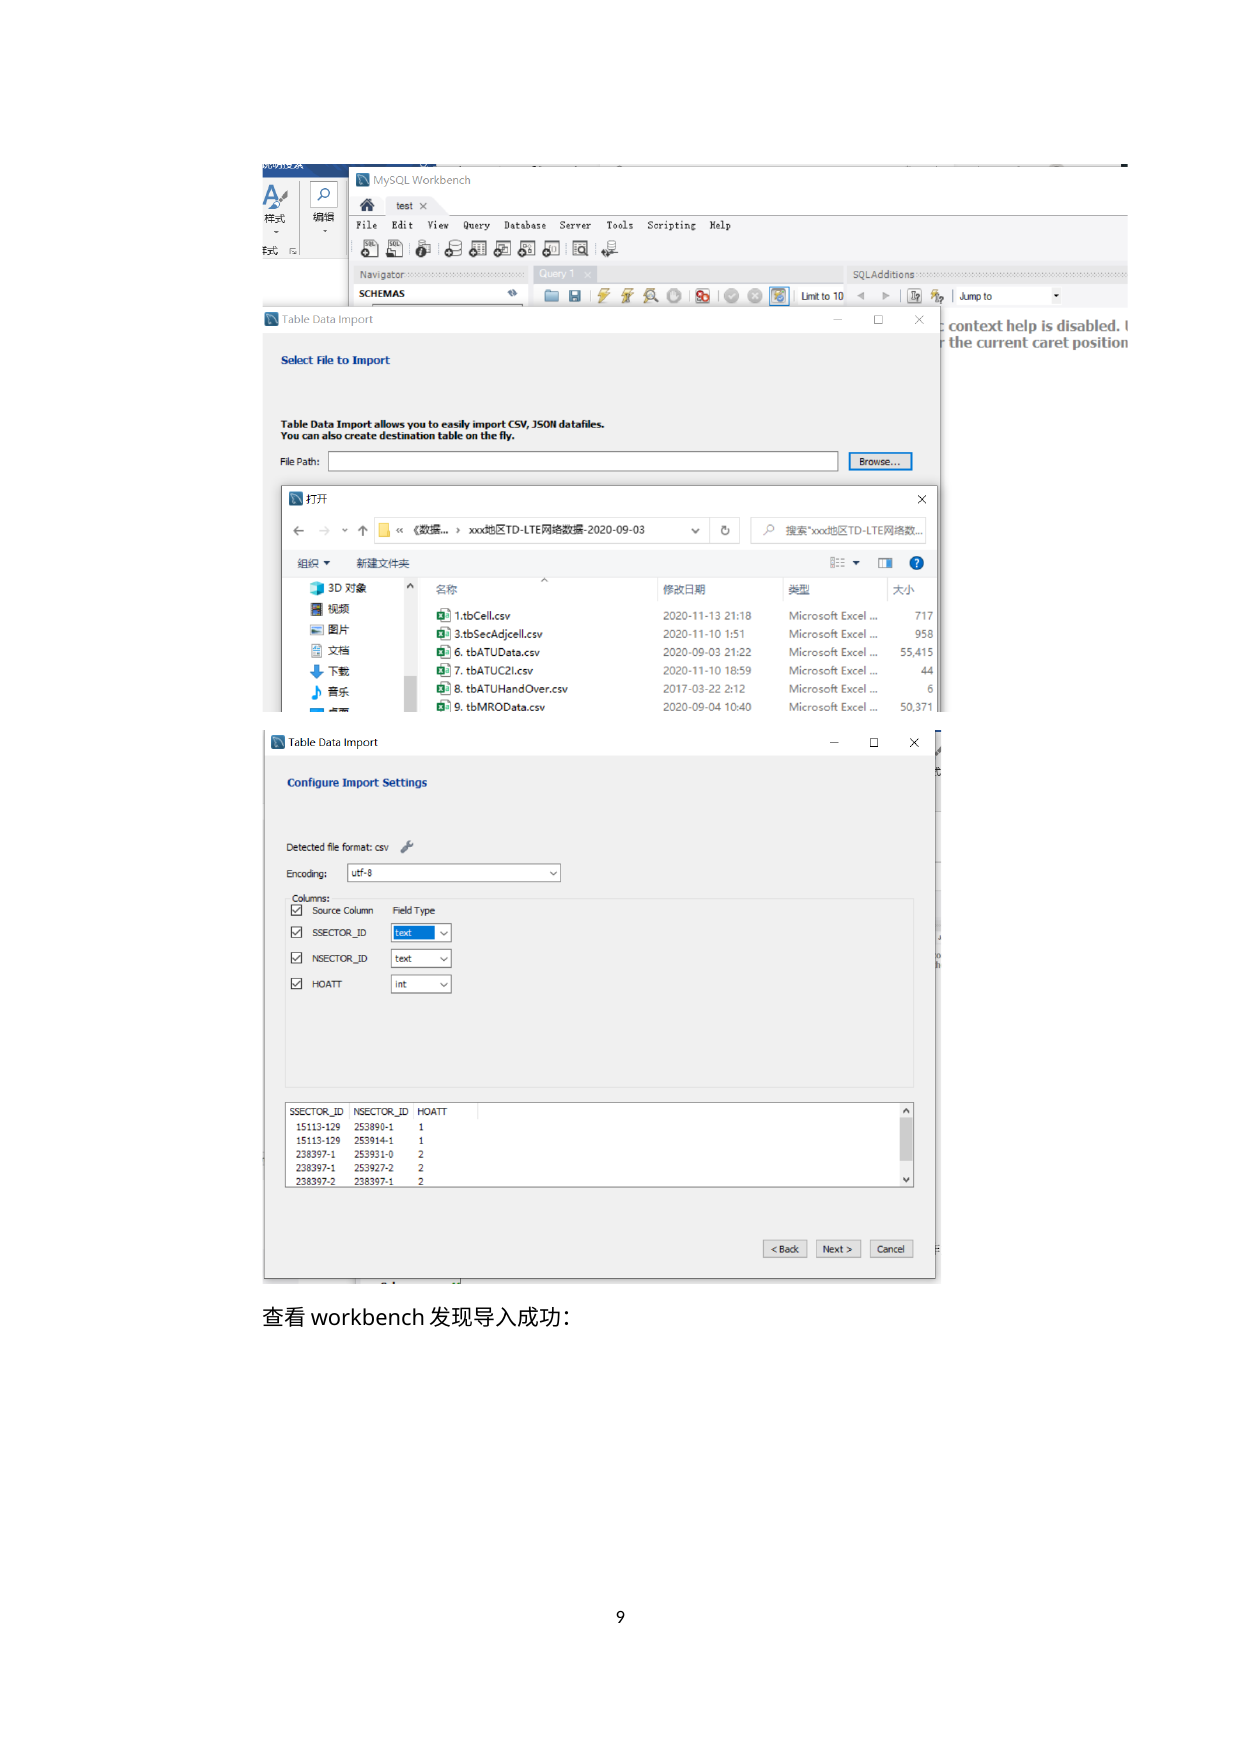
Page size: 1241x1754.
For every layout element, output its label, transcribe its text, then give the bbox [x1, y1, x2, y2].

picture [262, 730, 942, 1284]
list 查看workbench发现导入成功： [262, 1299, 1053, 1332]
picture [262, 164, 1128, 712]
